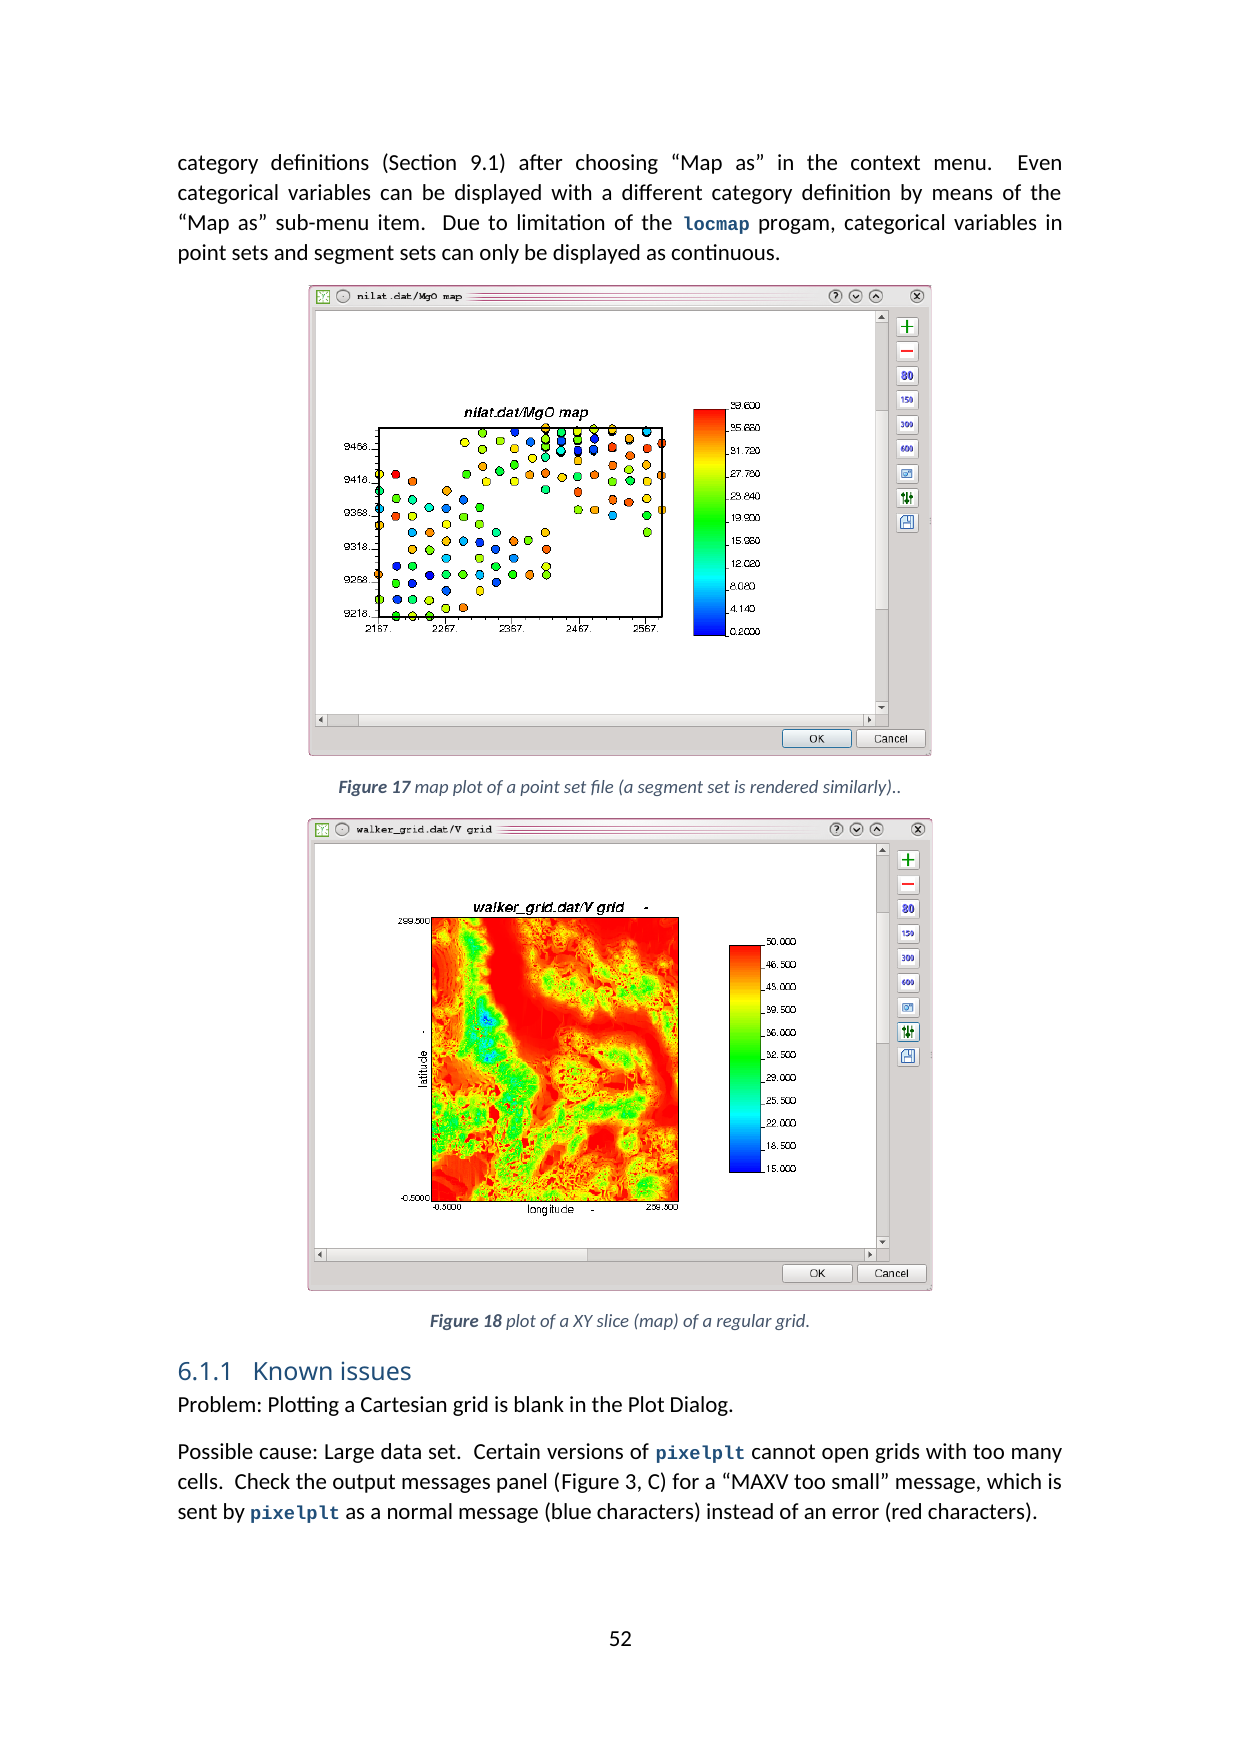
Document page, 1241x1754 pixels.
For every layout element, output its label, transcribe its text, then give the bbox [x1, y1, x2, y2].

text Problem: Plotting a Cartesian grid is blank in the Plot Dialog. [177, 1390, 1063, 1418]
picture [308, 285, 932, 756]
text Figure 18 plot of a XY slice (map) of a regular grid. [177, 1310, 1063, 1333]
picture [307, 818, 933, 1291]
text Possible cause: Large data set. Certain versions of pixelplt cannot open grids with too many cells. Check the output messages panel (Figure 3, C) for a “MAXV too small” message, which is sent by pixelplt as a normal message (blue characters) instead of an error (red characters). [177, 1437, 1063, 1526]
text Figure 17 map plot of a point set file (a segment set is rendered similarly).. [177, 775, 1063, 798]
subtitle Known issues [177, 1353, 1063, 1387]
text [177, 148, 1063, 266]
